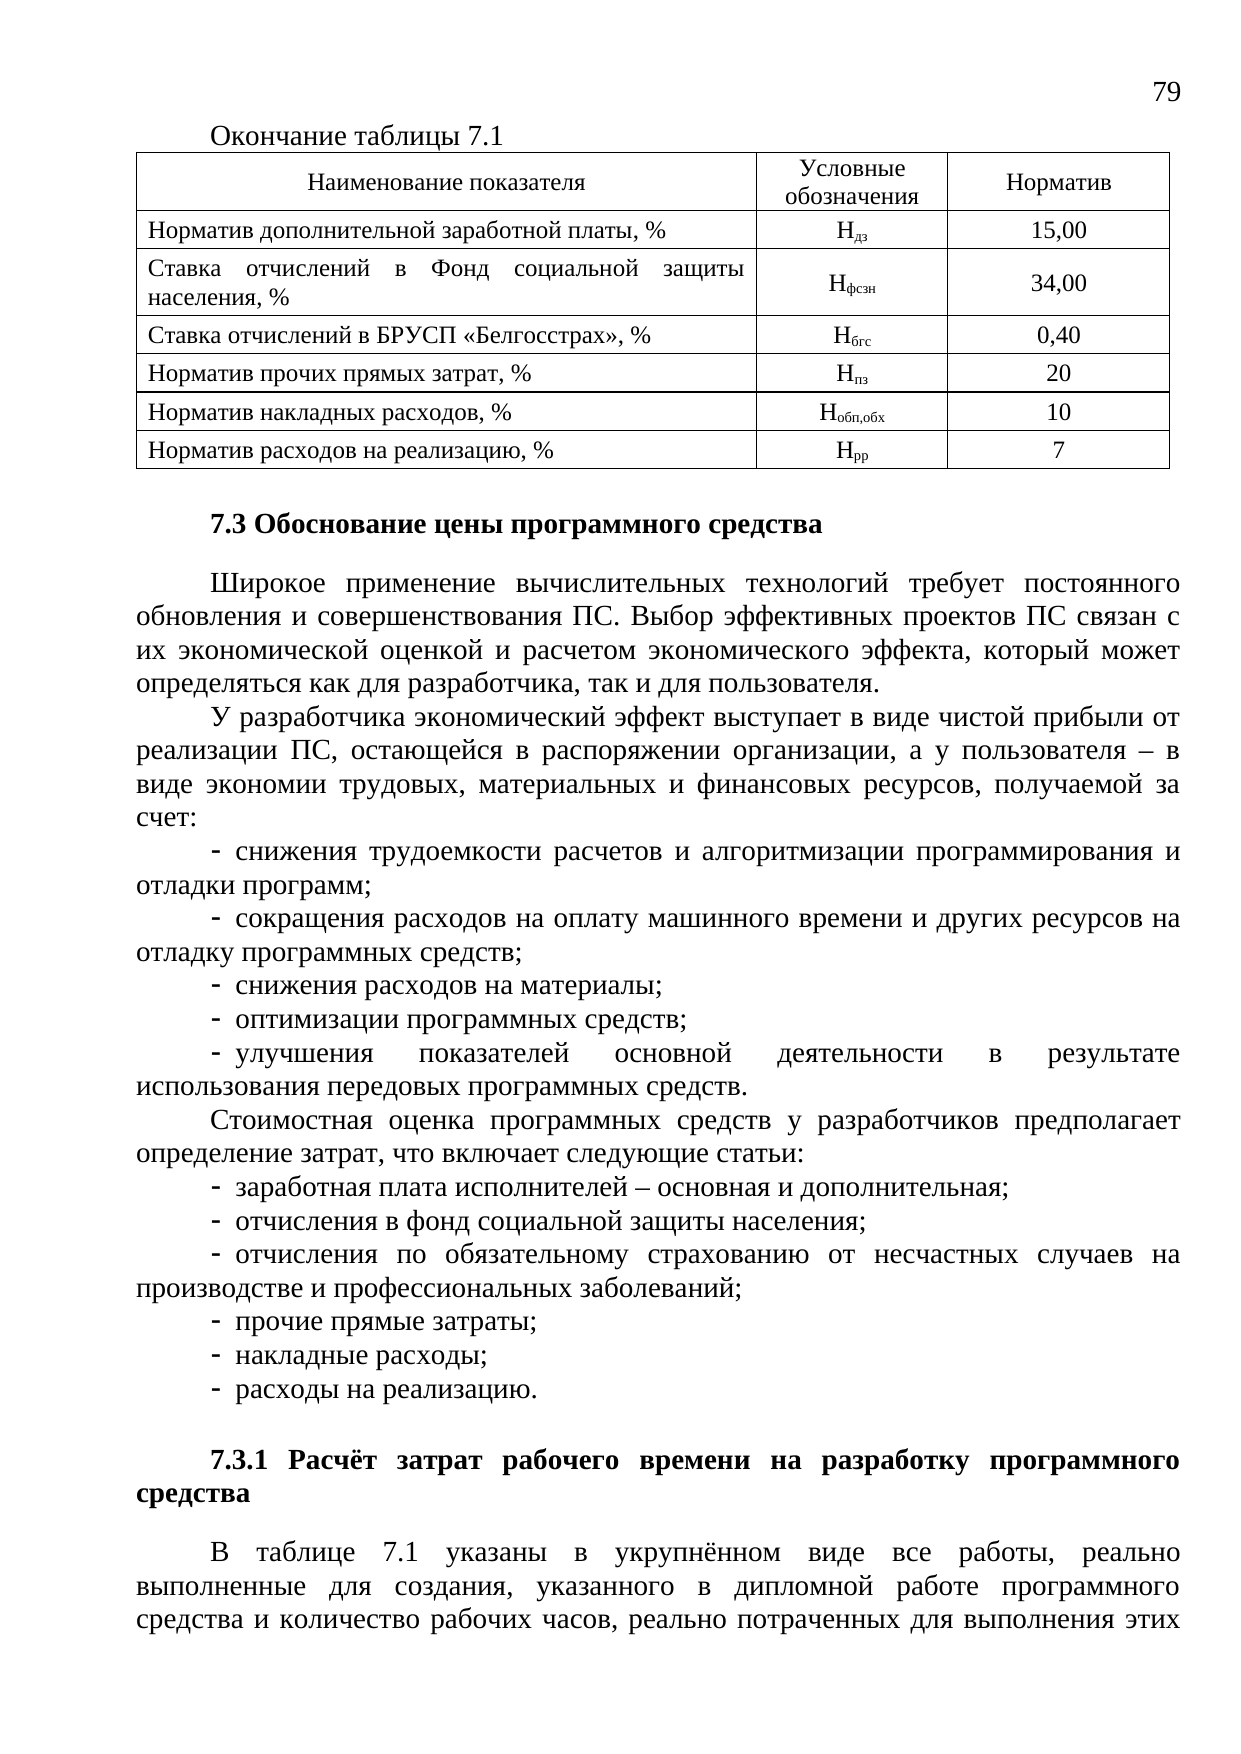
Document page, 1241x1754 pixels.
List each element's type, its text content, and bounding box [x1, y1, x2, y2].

table_cell Норматив дополнительной заработной платы, % [137, 211, 756, 248]
table_cell 34,00 [948, 249, 1169, 315]
list накладные расходы; [136, 1337, 1181, 1371]
table_cell 0,40 [948, 316, 1169, 353]
list снижения расходов на материалы; [136, 967, 1181, 1001]
list отчисления в фонд социальной защиты населения; [136, 1203, 1181, 1236]
table_cell Норматив прочих прямых затрат, % [137, 354, 756, 391]
table_cell Ндз [757, 211, 947, 248]
text У разработчика экономический эффект выступает в виде чистой прибыли от реализации ПС, остающейся в распоряжении организации, а у пользователя – в виде экономии трудовых, материальных и финансовых ресурсов, получаемой за счет: [136, 699, 1181, 833]
list отчисления по обязательному страхованию от несчастных случаев на производстве и профессиональных заболеваний; [136, 1236, 1181, 1303]
text Стоимостная оценка программных средств у разработчиков предполагает определение затрат, что включает следующие статьи: [136, 1102, 1181, 1169]
table_cell 10 [948, 393, 1169, 429]
list улучшения показателей основной деятельности в результате использования передовых программных средств. [136, 1035, 1181, 1102]
list сокращения расходов на оплату машинного времени и других ресурсов на отладку программных средств; [136, 900, 1181, 967]
table_cell Нфсзн [757, 249, 947, 315]
table_cell 7 [948, 431, 1169, 468]
table_cell Норматив расходов на реализацию, % [137, 431, 756, 468]
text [136, 1534, 1181, 1635]
list оптимизации программных средств; [136, 1001, 1181, 1035]
table_cell Нпз [757, 354, 947, 391]
table_cell Ставка отчислений в Фонд социальной защиты населения, % [137, 249, 756, 315]
subtitle 7.3.1 Расчёт затрат рабочего времени на разработку программного средства [136, 1442, 1181, 1509]
table_cell Ставка отчислений в БРУСП «Белгосстрах», % [137, 316, 756, 353]
list прочие прямые затраты; [136, 1303, 1181, 1337]
table_cell Нобп,обх [757, 393, 947, 429]
text 7.3 Обоснование цены программного средства [136, 506, 1181, 540]
table_cell Норматив накладных расходов, % [137, 393, 756, 429]
table_cell 20 [948, 354, 1169, 391]
table_header Норматив [948, 153, 1169, 210]
list снижения трудоемкости расчетов и алгоритмизации программирования и отладки программ; [136, 833, 1181, 900]
table_cell 15,00 [948, 211, 1169, 248]
table_header Условные обозначения [757, 153, 947, 210]
text Широкое применение вычислительных технологий требует постоянного обновления и совершенствования ПС. Выбор эффективных проектов ПС связан с их экономической оценкой и расчетом экономического эффекта, который может определяться как для разработчика, так и для пользователя. [136, 565, 1181, 699]
list заработная плата исполнителей – основная и дополнительная; [136, 1169, 1181, 1203]
text Окончание таблицы 7.1 [136, 118, 1181, 152]
table_header Наименование показателя [137, 153, 756, 210]
list расходы на реализацию. [136, 1371, 1181, 1404]
table_cell Нрр [757, 431, 947, 468]
table_cell Нбгс [757, 316, 947, 353]
